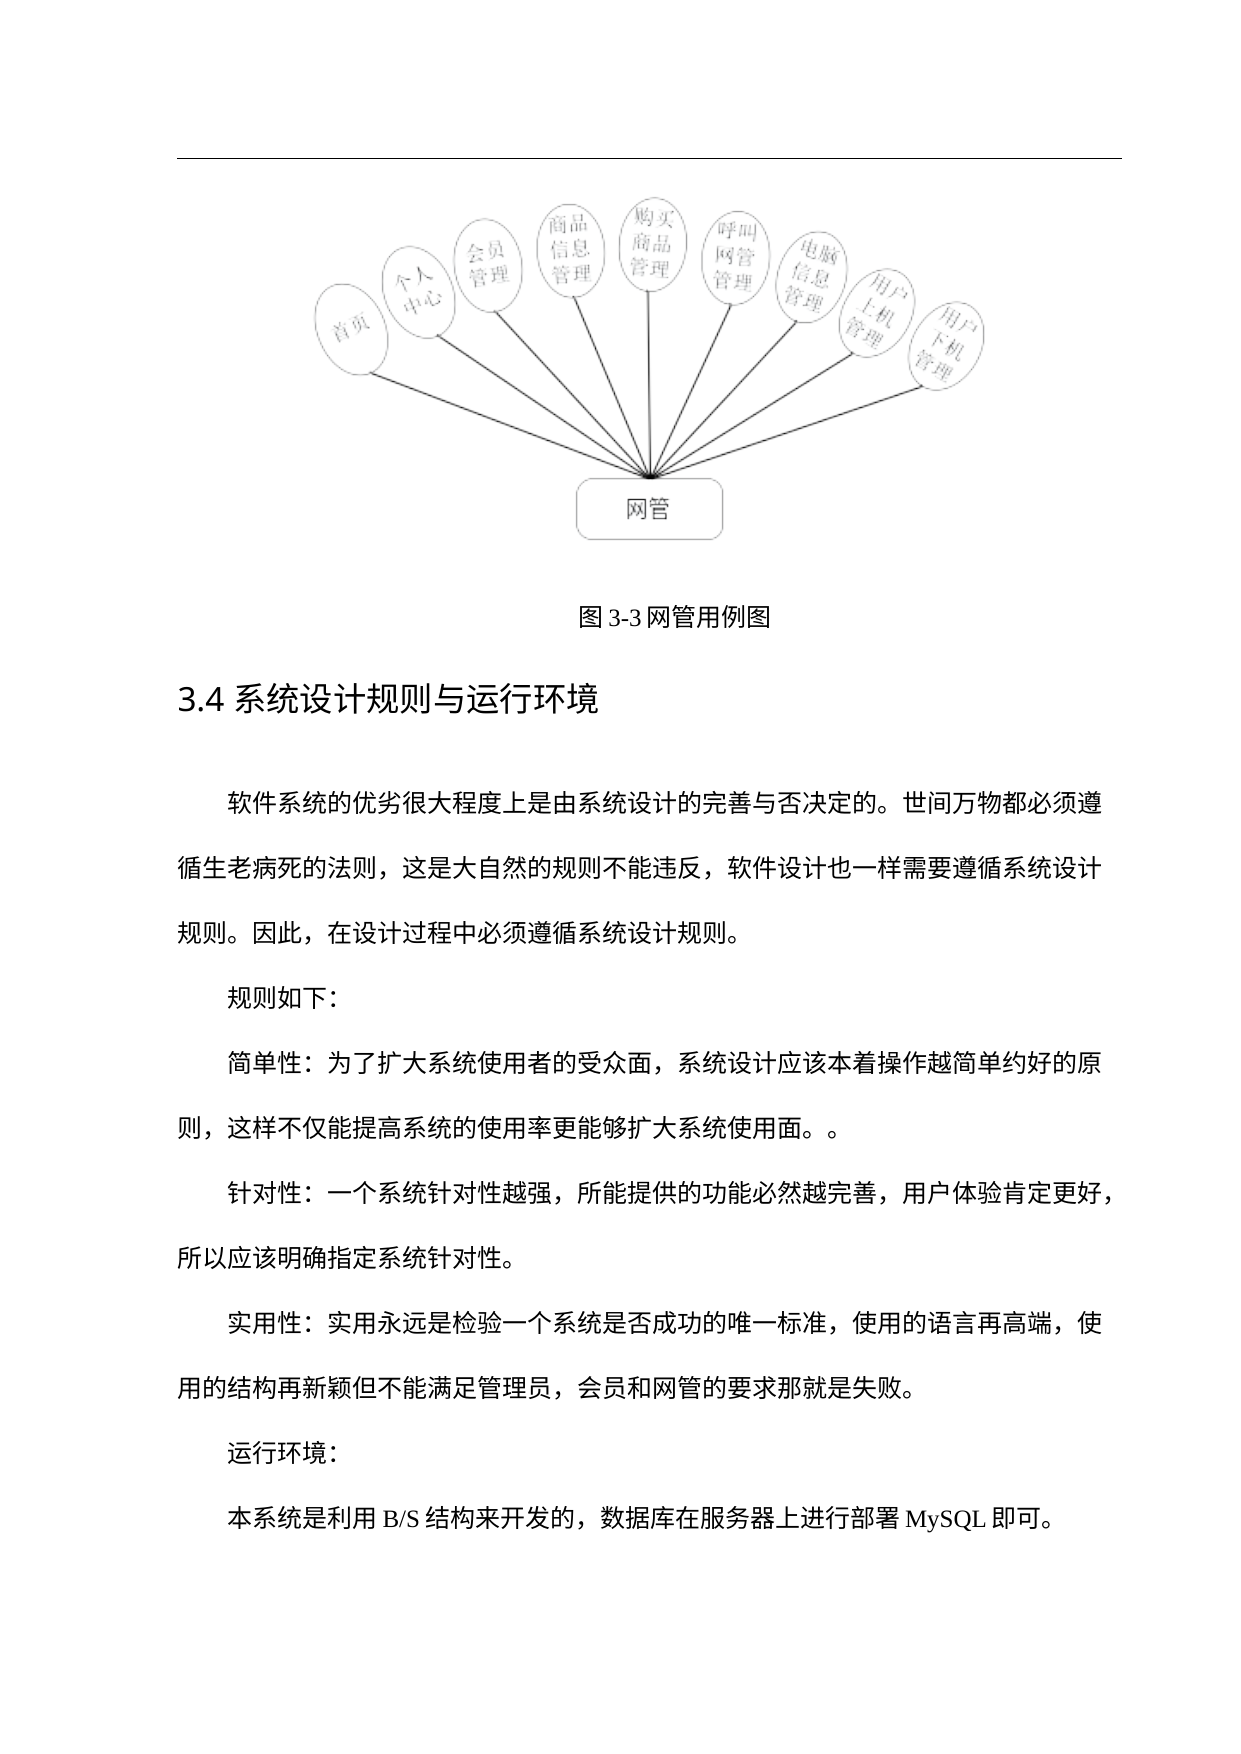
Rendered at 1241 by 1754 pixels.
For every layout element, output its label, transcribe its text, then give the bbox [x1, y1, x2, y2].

text 本系统是利用B/S结构来开发的，数据库在服务器上进行部署MySQL即可。 [177, 1484, 1122, 1549]
text 简单性：为了扩大系统使用者的受众面，系统设计应该本着操作越简单约好的原则，这样不仅能提高系统的使用率更能够扩大系统使用面。。 [177, 1029, 1122, 1159]
text 规则如下： [177, 964, 1122, 1029]
text 图3-3网管用例图 [177, 583, 1122, 648]
subtitle 3.4 系统设计规则与运行环境 [177, 664, 1122, 729]
text 软件系统的优劣很大程度上是由系统设计的完善与否决定的。世间万物都必须遵循生老病死的法则，这是大自然的规则不能违反，软件设计也一样需要遵循系统设计规则。因此，在设计过程中必须遵循系统设计规则。 [177, 769, 1122, 964]
text 实用性：实用永远是检验一个系统是否成功的唯一标准，使用的语言再高端，使用的结构再新颖但不能满足管理员，会员和网管的要求那就是失败。 [177, 1289, 1122, 1419]
text 针对性：一个系统针对性越强，所能提供的功能必然越完善，用户体验肯定更好，所以应该明确指定系统针对性。 [177, 1159, 1122, 1289]
text 运行环境： [177, 1419, 1122, 1484]
